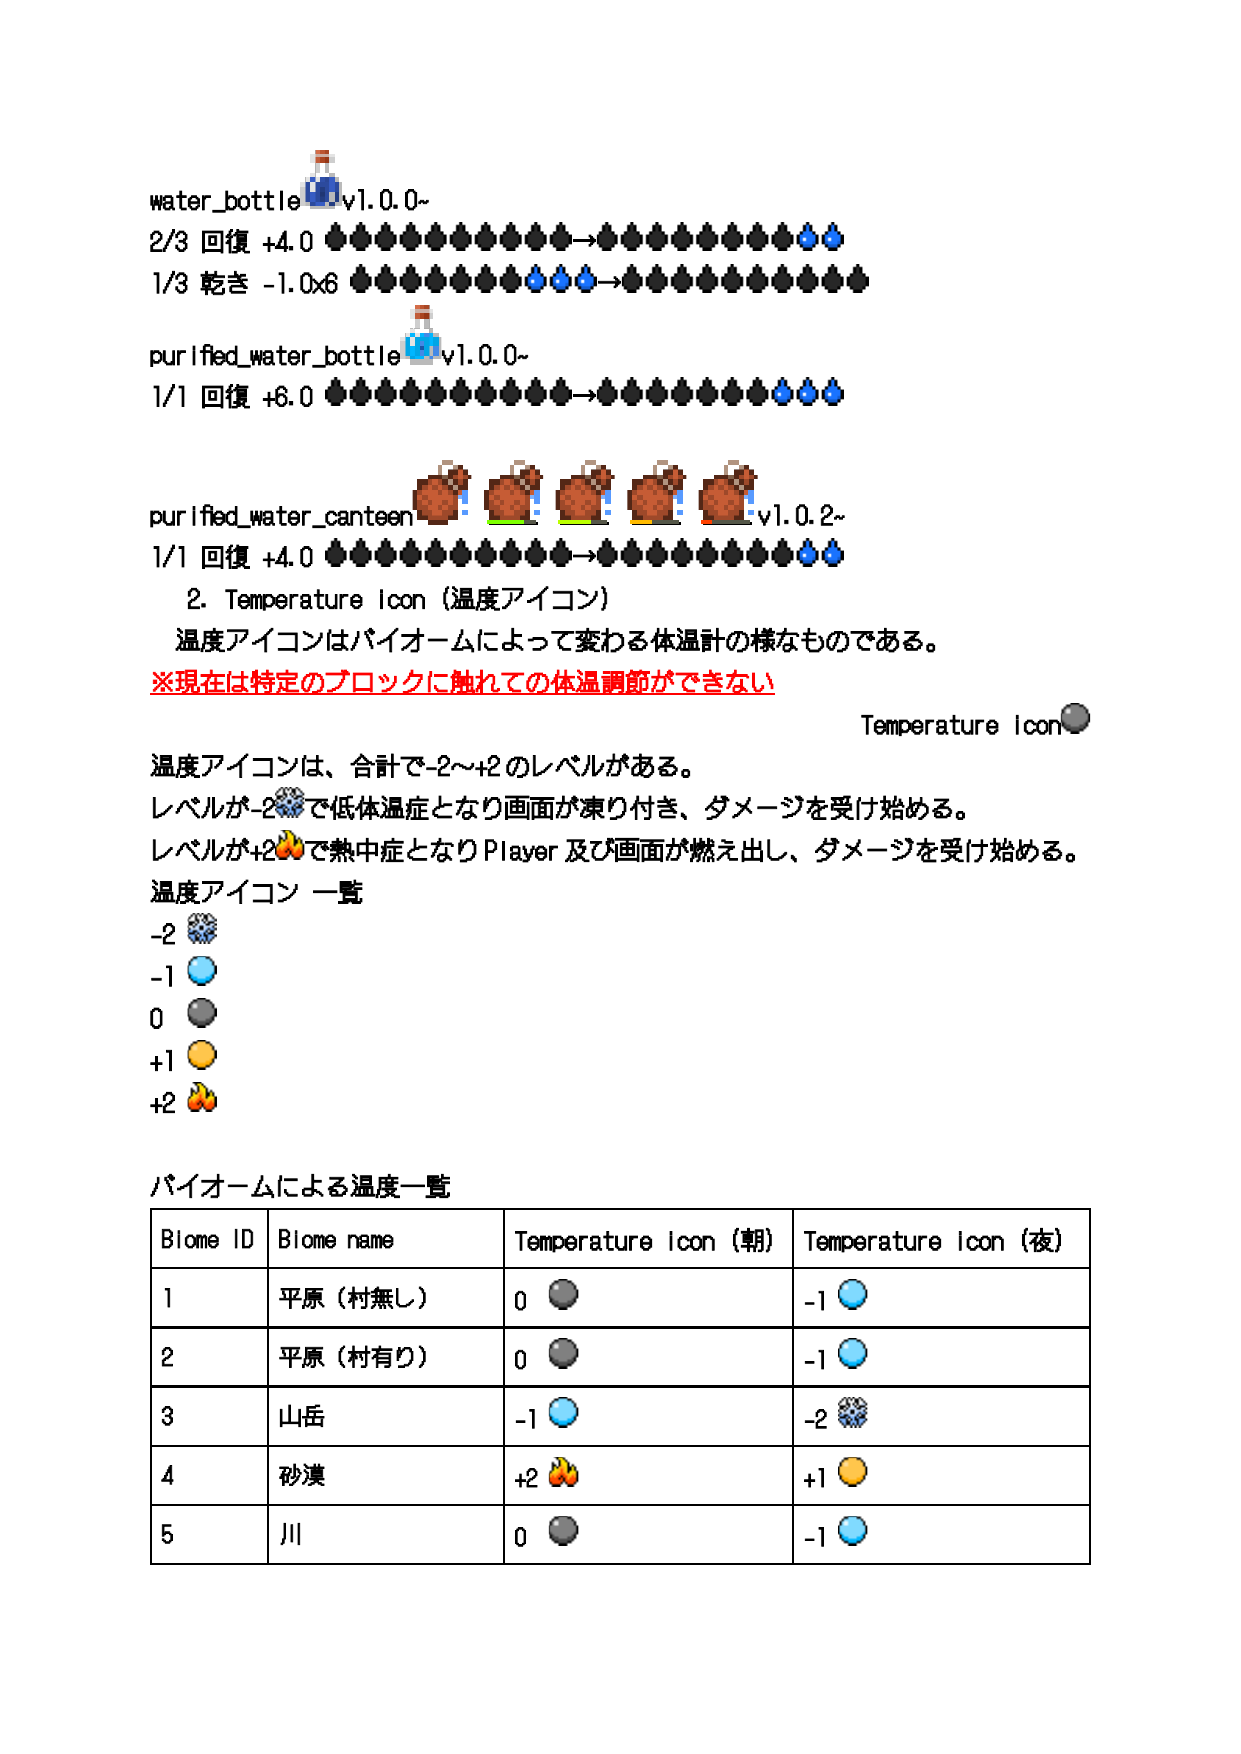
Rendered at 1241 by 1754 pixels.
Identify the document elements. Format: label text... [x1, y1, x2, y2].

picture [548, 1457, 579, 1487]
text ※現在は特定のブロックに触れての体温調節ができない [150, 662, 1090, 698]
table_cell 山岳 [269, 1388, 503, 1444]
picture [838, 1516, 868, 1546]
picture [484, 460, 544, 525]
table_cell 5 [152, 1506, 267, 1563]
text レベルが-2で低体温症となり画面が凍り付き、ダメージを受け始める。 [150, 788, 1090, 824]
picture [400, 305, 442, 365]
text 0 [150, 998, 1090, 1035]
table_cell -1 [794, 1269, 1089, 1326]
text 温度アイコンは、合計で-2〜+2のレベルがある。 [150, 746, 1090, 782]
picture [596, 377, 844, 406]
table_cell 平原（村無し） [269, 1269, 503, 1326]
picture [275, 787, 305, 818]
table_cell 0 [505, 1506, 792, 1563]
text purified_water_bottlev1.0.0~ [150, 305, 1090, 371]
picture [325, 222, 572, 251]
picture [627, 460, 687, 525]
picture [1060, 703, 1091, 734]
table_cell 川 [269, 1506, 503, 1563]
picture [548, 1338, 579, 1369]
picture [548, 1279, 579, 1310]
text -1 [150, 956, 1090, 993]
table_cell 3 [152, 1388, 267, 1444]
picture [187, 913, 217, 944]
text 温度アイコンはバイオームによって変わる体温計の様なものである。 [150, 621, 1090, 657]
table_cell 0 [505, 1269, 792, 1326]
table_header Biome name [269, 1210, 503, 1267]
picture [350, 264, 597, 293]
picture [325, 538, 572, 567]
picture [838, 1457, 868, 1487]
picture [187, 1082, 217, 1112]
text レベルが+2で熱中症となりPlayer及び画面が燃え出し、ダメージを受け始める。 [150, 830, 1090, 867]
picture [275, 830, 305, 860]
table_cell 砂漠 [269, 1447, 503, 1503]
table_cell +2 [505, 1447, 792, 1503]
picture [698, 460, 758, 525]
picture [412, 460, 472, 525]
text +2 [150, 1083, 1090, 1119]
picture [548, 1397, 579, 1428]
table_cell -1 [794, 1506, 1089, 1563]
table_header Biome ID [152, 1210, 267, 1267]
picture [838, 1397, 868, 1428]
table_cell -2 [794, 1388, 1089, 1444]
picture [187, 1040, 217, 1070]
picture [555, 460, 615, 525]
text 温度アイコン 一覧 [150, 872, 1090, 908]
text -2 [150, 914, 1090, 951]
picture [548, 1516, 579, 1546]
picture [325, 377, 572, 406]
table_cell 2 [152, 1329, 267, 1385]
picture [838, 1279, 868, 1310]
table_cell -1 [505, 1388, 792, 1444]
table_cell 平原（村有り） [269, 1329, 503, 1385]
table_cell -1 [794, 1329, 1089, 1385]
picture [596, 538, 844, 567]
text water_bottlev1.0.0~ [150, 150, 1090, 216]
picture [838, 1338, 868, 1369]
table_header Temperature icon (夜) [794, 1210, 1089, 1267]
picture [187, 998, 217, 1028]
picture [187, 956, 217, 986]
table_cell 4 [152, 1447, 267, 1503]
table_cell 1 [152, 1269, 267, 1326]
table_cell +1 [794, 1447, 1089, 1503]
list Temperature icon (温度アイコン) [187, 579, 1090, 615]
text バイオームによる温度一覧 [150, 1166, 1090, 1203]
picture [300, 150, 342, 209]
text Temperature icon [150, 704, 1090, 741]
text +1 [150, 1040, 1090, 1077]
table_header Temperature icon (朝) [505, 1210, 792, 1267]
table_cell 0 [505, 1329, 792, 1385]
picture [621, 264, 869, 293]
picture [596, 222, 844, 251]
